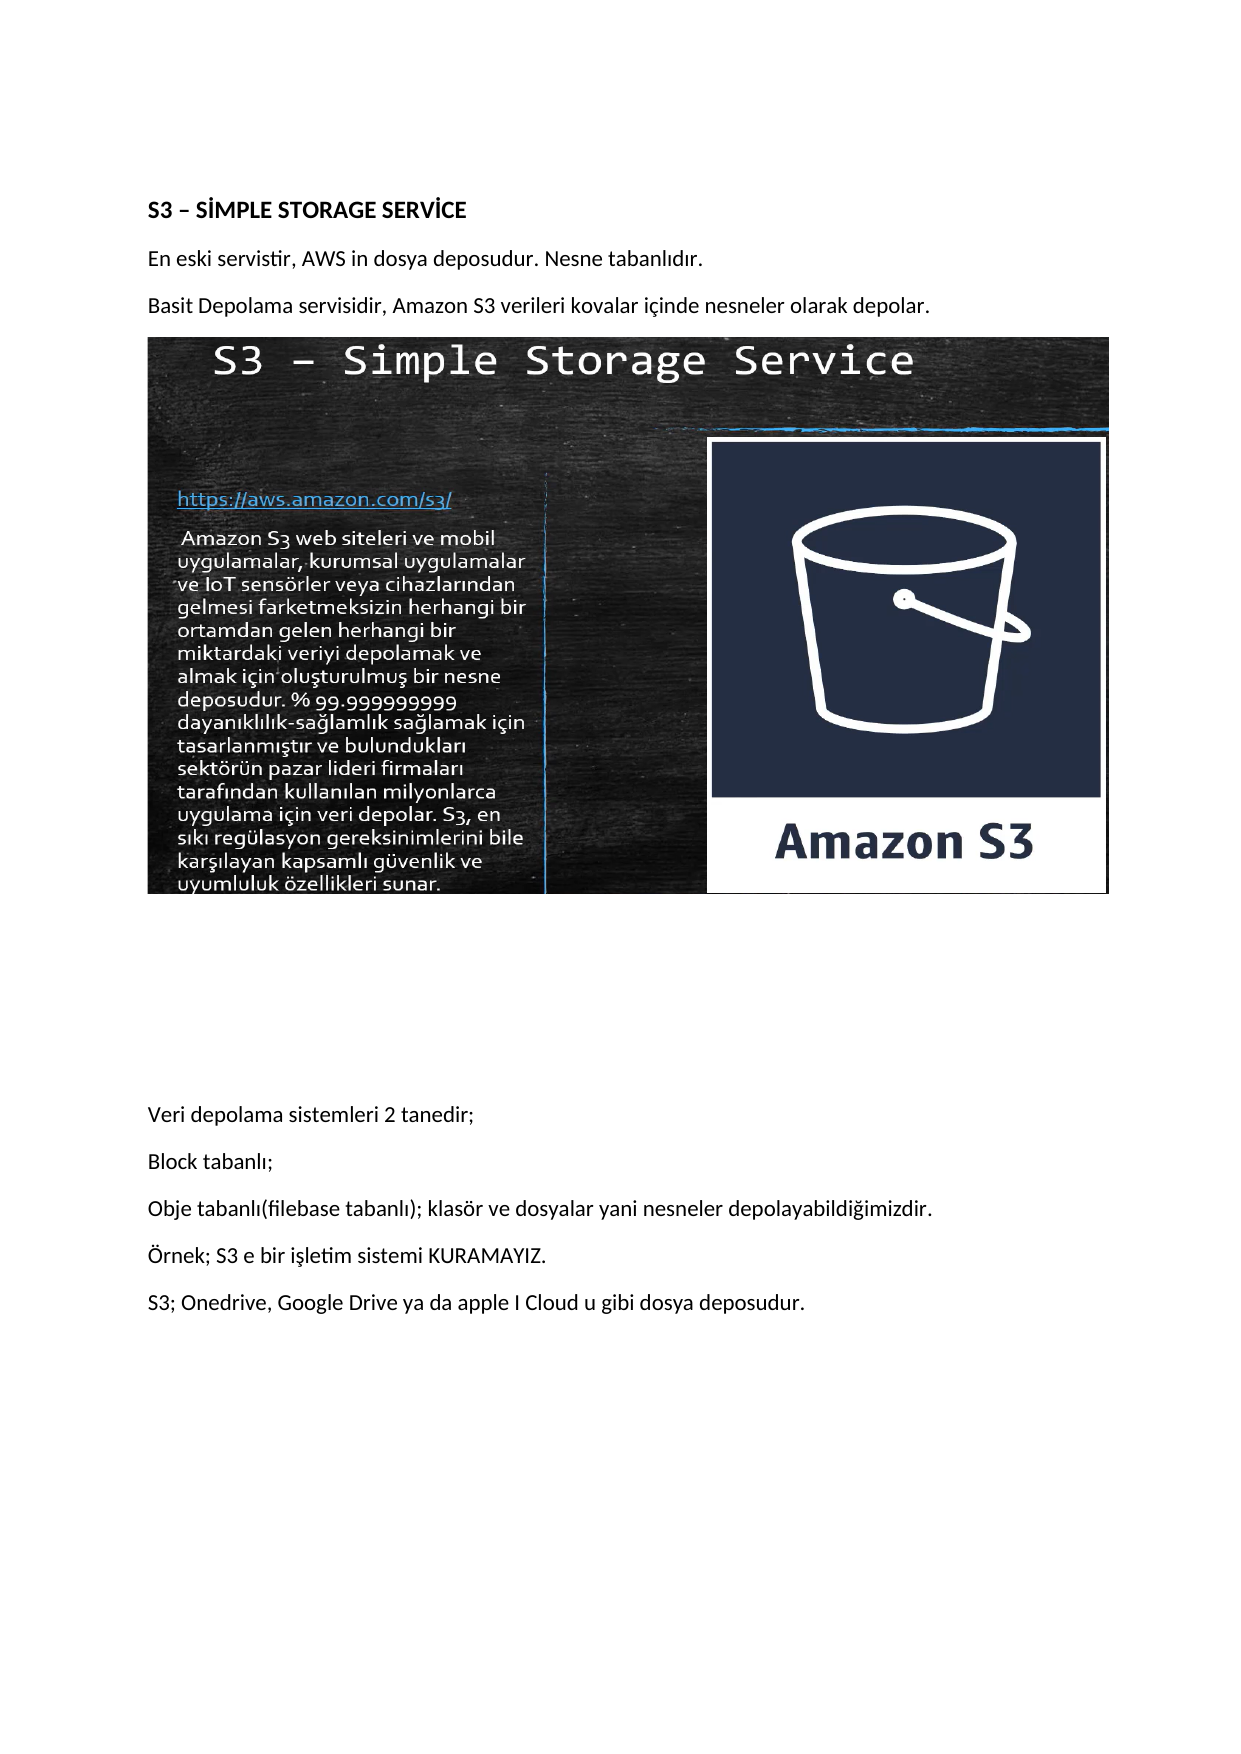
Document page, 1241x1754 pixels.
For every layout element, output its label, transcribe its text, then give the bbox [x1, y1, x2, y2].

text Örnek; S3 e bir işletim sistemi KURAMAYIZ. [148, 1241, 1093, 1269]
text Block tabanlı; [148, 1147, 1093, 1175]
text Obje tabanlı(filebase tabanlı); klasör ve dosyalar yani nesneler depolayabildiğimizdir. [148, 1194, 1093, 1222]
text S3; Onedrive, Google Drive ya da apple I Cloud u gibi dosya deposudur. [148, 1288, 1093, 1316]
text En eski servistir, AWS in dosya deposudur. Nesne tabanlıdır. [148, 244, 1093, 272]
text Basit Depolama servisidir, Amazon S3 verileri kovalar içinde nesneler olarak depolar. [148, 291, 1093, 319]
text S3 – SİMPLE STORAGE SERVİCE [148, 194, 1093, 225]
picture [147, 337, 1109, 894]
text Veri depolama sistemleri 2 tanedir; [148, 1100, 1093, 1128]
